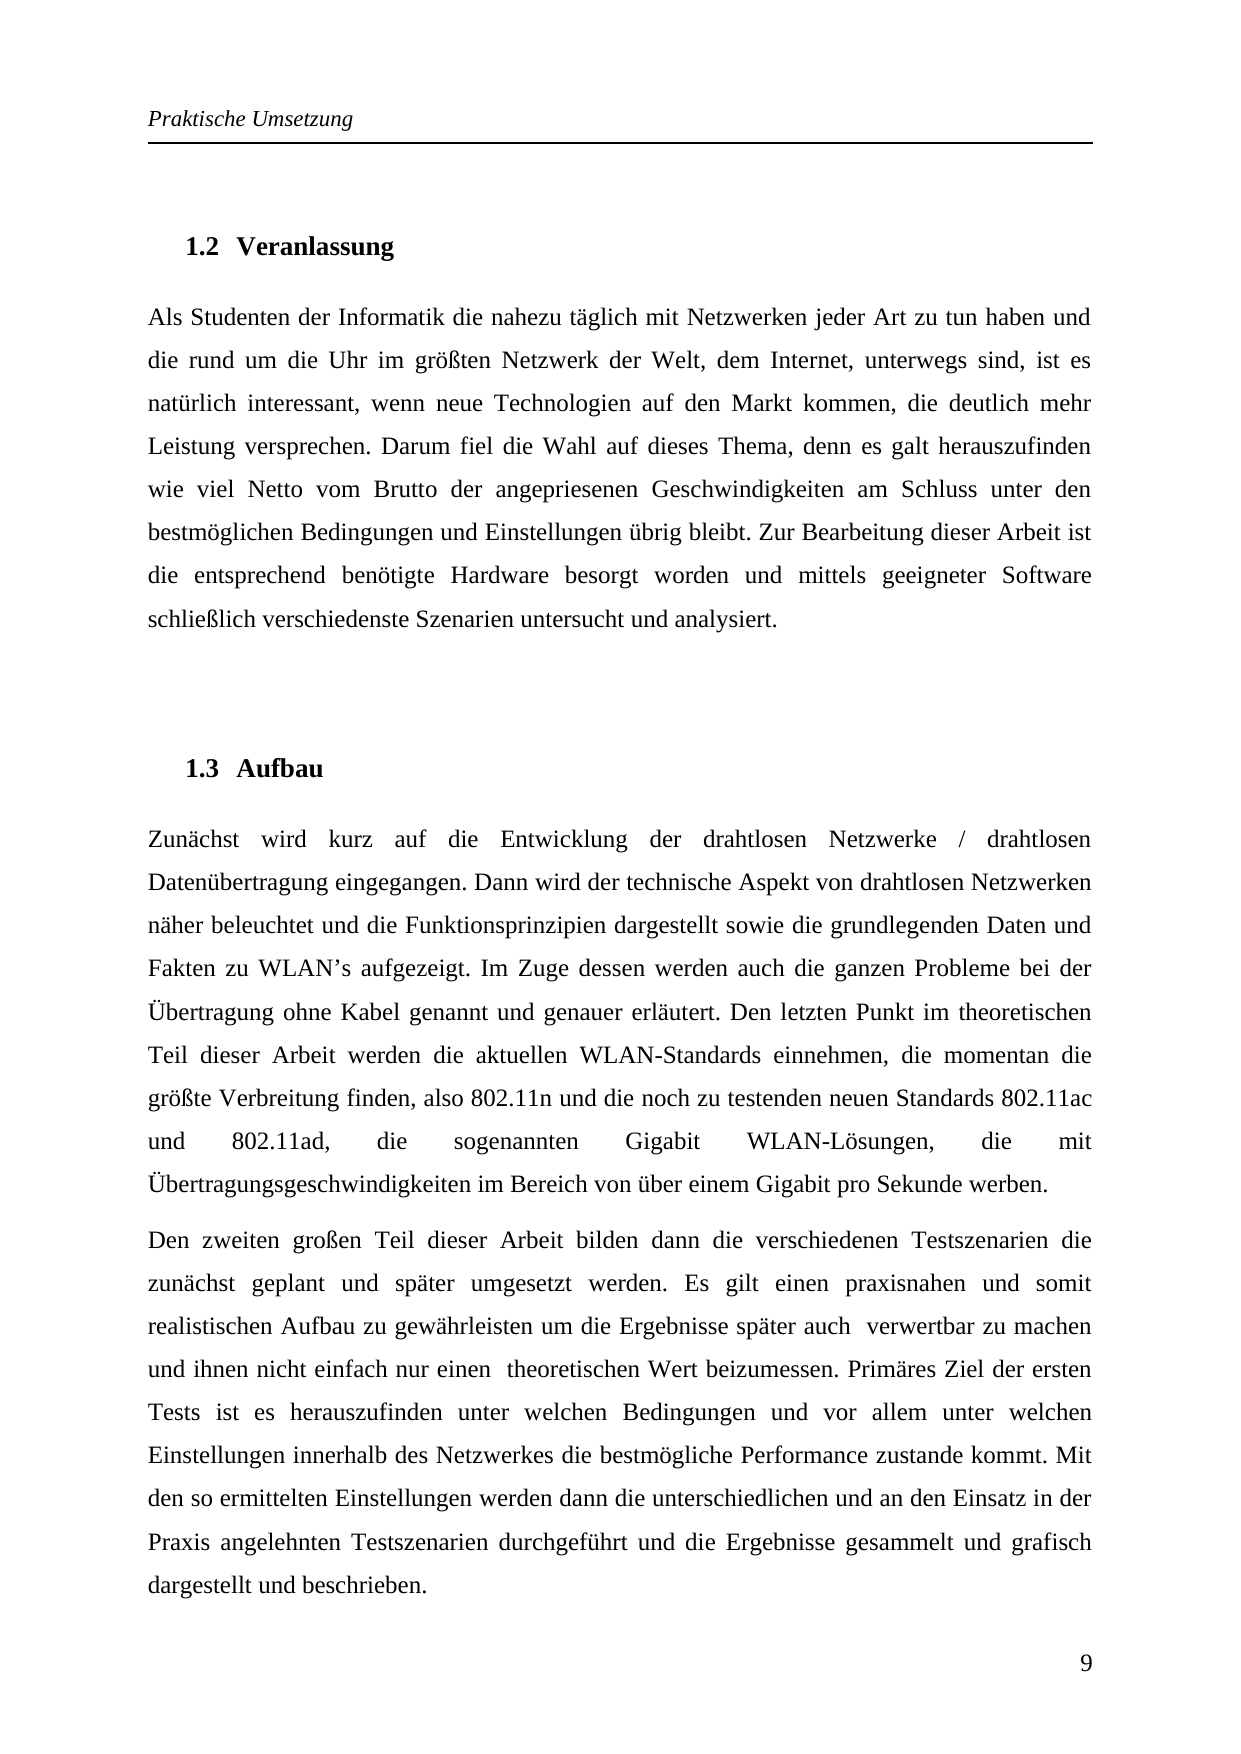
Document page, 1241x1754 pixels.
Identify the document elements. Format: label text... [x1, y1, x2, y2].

text Zunächst wird kurz auf die Entwicklung der drahtlosen Netzwerke / drahtlosen Datenübertragung eingegangen. Dann wird der technische Aspekt von drahtlosen Netzwerken näher beleuchtet und die Funktionsprinzipien dargestellt sowie die grundlegenden Daten und Fakten zu WLAN’s aufgezeigt. Im Zuge dessen werden auch die ganzen Probleme bei der Übertragung ohne Kabel genannt und genauer erläutert. Den letzten Punkt im theoretischen Teil dieser Arbeit werden die aktuellen WLAN-Standards einnehmen, die momentan die größte Verbreitung finden, also 802.11n und die noch zu testenden neuen Standards 802.11ac und 802.11ad, die sogenannten Gigabit WLAN-Lösungen, die mit Übertragungsgeschwindigkeiten im Bereich von über einem Gigabit pro Sekunde werben. [148, 824, 1093, 1198]
text Den zweiten großen Teil dieser Arbeit bilden dann die verschiedenen Testszenarien die zunächst geplant und später umgesetzt werden. Es gilt einen praxisnahen und somit realistischen Aufbau zu gewährleisten um die Ergebnisse später auch verwertbar zu machen und ihnen nicht einfach nur einen theoretischen Wert beizumessen. Primäres Ziel der ersten Tests ist es herauszufinden unter welchen Bedingungen und vor allem unter welchen Einstellungen innerhalb des Netzwerkes die bestmögliche Performance zustande kommt. Mit den so ermittelten Einstellungen werden dann die unterschiedlichen und an den Einsatz in der Praxis angelehnten Testszenarien durchgeführt und die Ergebnisse gesammelt und grafisch dargestellt und beschrieben. [148, 1225, 1093, 1598]
subtitle Veranlassung [185, 230, 1093, 261]
text Als Studenten der Informatik die nahezu täglich mit Netzwerken jeder Art zu tun haben und die rund um die Uhr im größten Netzwerk der Welt, dem Internet, unterwegs sind, ist es natürlich interessant, wenn neue Technologien auf den Markt kommen, die deutlich mehr Leistung versprechen. Darum fiel die Wahl auf dieses Thema, denn es galt herauszufinden wie viel Netto vom Brutto der angepriesenen Geschwindigkeiten am Schluss unter den bestmöglichen Bedingungen und Einstellungen übrig bleibt. Zur Bearbeitung dieser Arbeit ist die entsprechend benötigte Hardware besorgt worden und mittels geeigneter Software schließlich verschiedenste Szenarien untersucht und analysiert. [148, 302, 1093, 632]
subtitle Aufbau [185, 752, 1093, 783]
